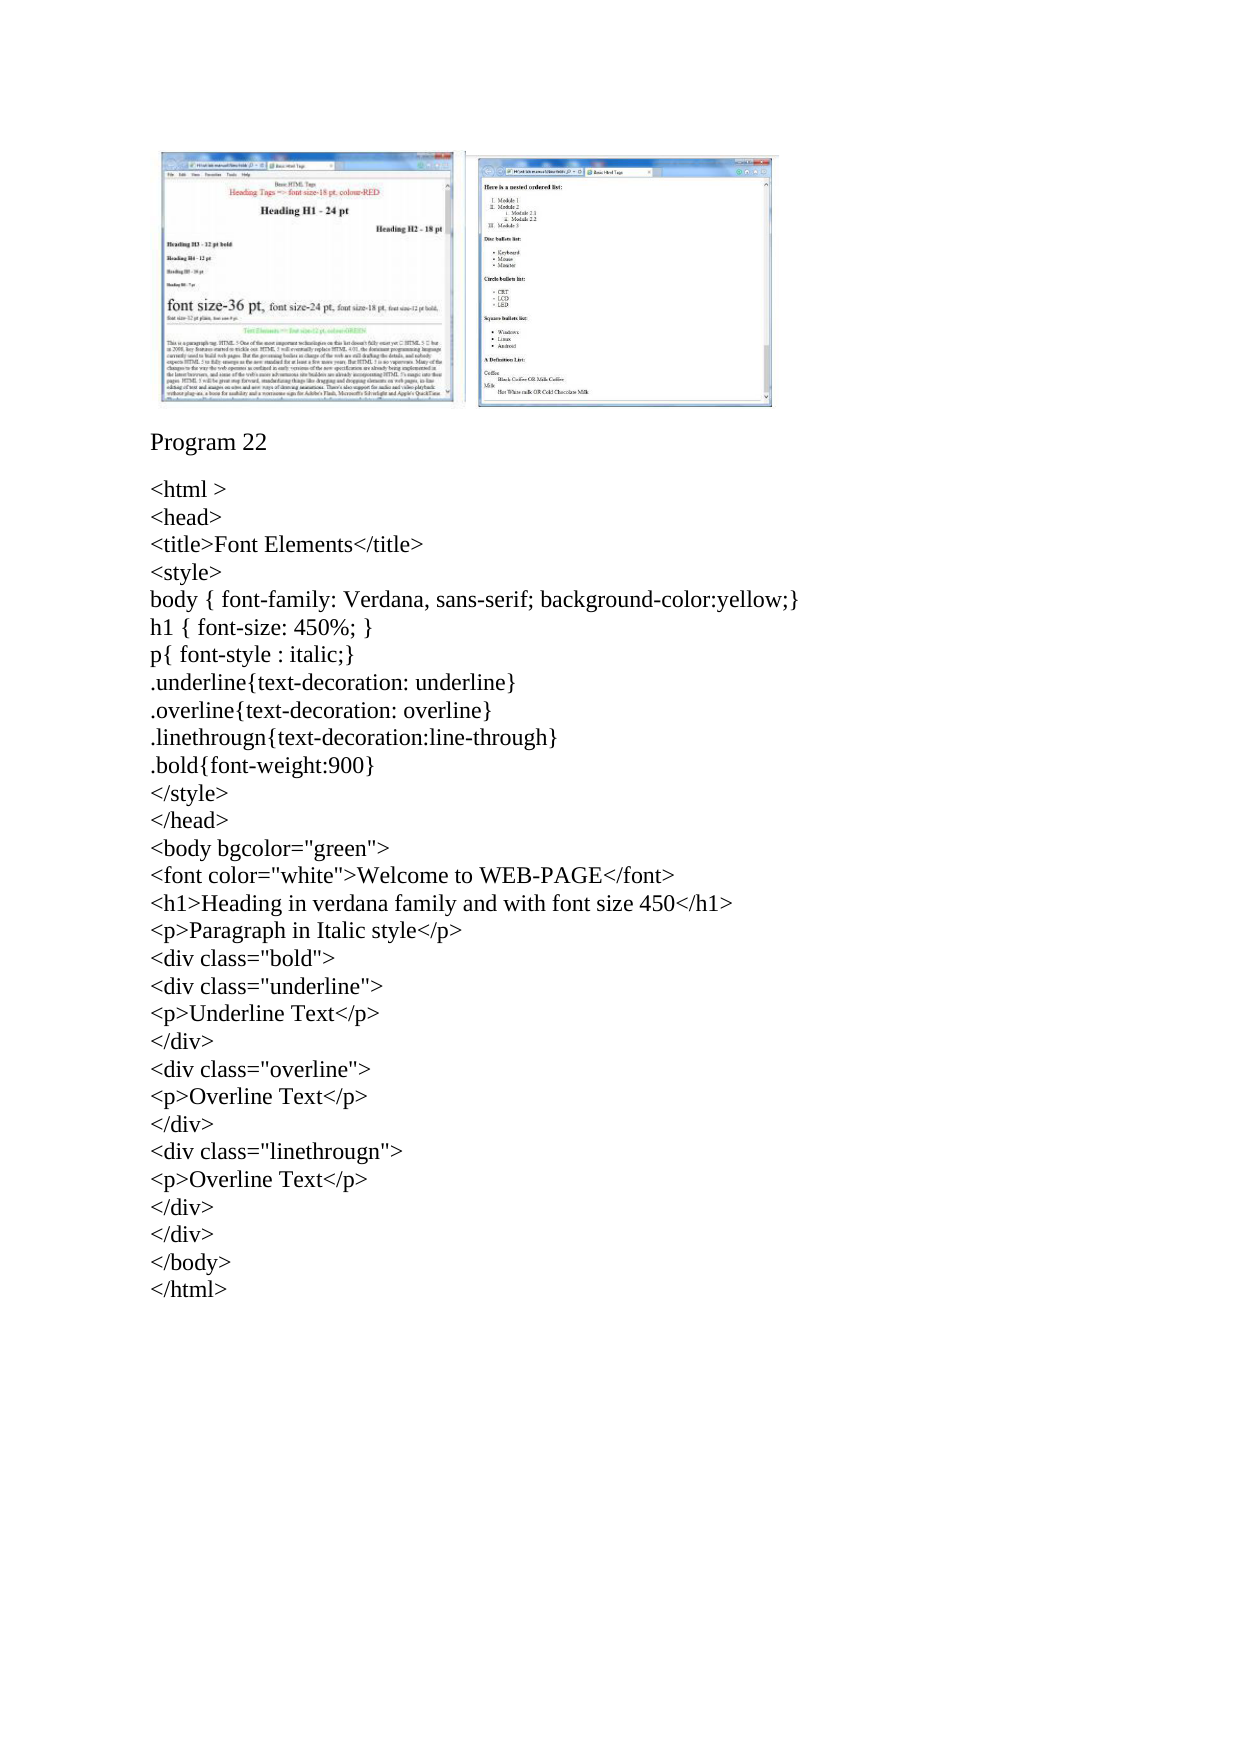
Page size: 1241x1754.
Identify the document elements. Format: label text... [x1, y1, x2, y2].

text .underline{text-decoration: underline} [150, 668, 1090, 696]
text <div class="linethrougn"> [150, 1137, 1090, 1165]
text </div> [150, 1027, 1090, 1054]
text <div class="overline"> [150, 1054, 1090, 1082]
text .linethrougn{text-decoration:line-through} [150, 723, 1090, 751]
text <div class="bold"> [150, 944, 1090, 972]
text <div class="underline"> [150, 972, 1090, 999]
text </style> [150, 778, 1090, 806]
text <title>Font Elements</title> [150, 530, 1090, 558]
text </div> [150, 1110, 1090, 1137]
text <html > [150, 475, 1090, 502]
text <p>Paragraph in Italic style</p> [150, 917, 1090, 944]
text <p>Underline Text</p> [150, 999, 1090, 1027]
text </html> [150, 1275, 1090, 1303]
text p{ font-style : italic;} [150, 641, 1090, 668]
text <font color="white">Welcome to WEB-PAGE</font> [150, 861, 1090, 889]
text </body> [150, 1248, 1090, 1275]
picture [465, 155, 780, 409]
text .overline{text-decoration: overline} [150, 696, 1090, 723]
text Program 22 [150, 427, 1090, 456]
text h1 { font-size: 450%; } [150, 613, 1090, 641]
text </div> [150, 1193, 1090, 1220]
text <h1>Heading in verdana family and with font size 450</h1> [150, 889, 1090, 917]
text <style> [150, 558, 1090, 585]
text body { font-family: Verdana, sans-serif; background-color:yellow;} [150, 585, 1090, 613]
text .bold{font-weight:900} [150, 751, 1090, 778]
text </head> [150, 806, 1090, 834]
text <body bgcolor="green"> [150, 834, 1090, 861]
text <head> [150, 502, 1090, 530]
text <p>Overline Text</p> [150, 1082, 1090, 1110]
text <p>Overline Text</p> [150, 1165, 1090, 1193]
text </div> [150, 1220, 1090, 1248]
